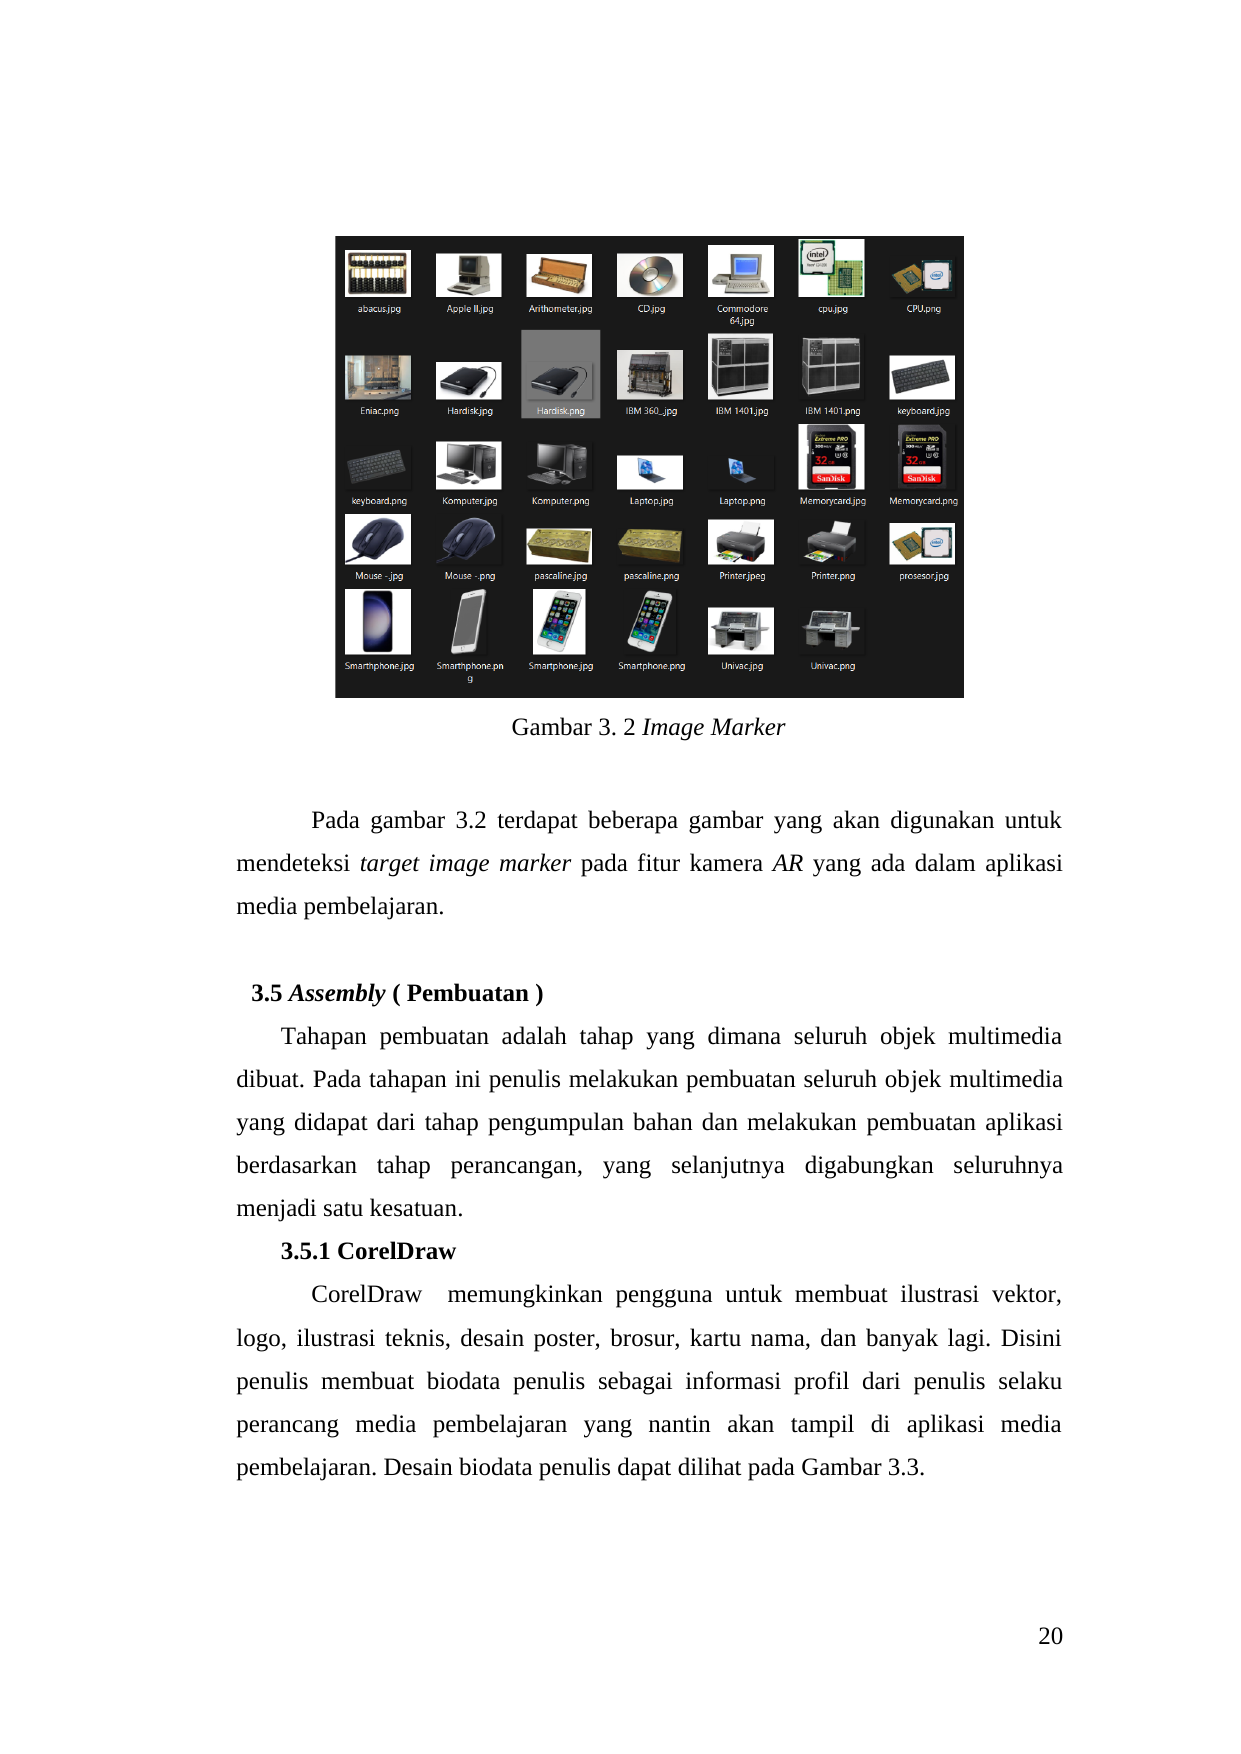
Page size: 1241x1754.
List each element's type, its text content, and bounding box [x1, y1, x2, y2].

text CorelDraw memungkinkan pengguna untuk membuat ilustrasi vektor, logo, ilustrasi teknis, desain poster, brosur, kartu nama, dan banyak lagi. Disini penulis membuat biodata penulis sebagai informasi profil dari penulis selaku perancang media pembelajaran yang nantin akan tampil di aplikasi media pembelajaran. Desain biodata penulis dapat dilihat pada Gambar 3.3. [236, 1279, 1063, 1481]
subtitle 3.5 Assembly ( Pembuatan ) [251, 978, 1063, 1006]
text Pada gambar 3.2 terdapat beberapa gambar yang akan digunakan untuk mendeteksi target image marker pada fitur kamera AR yang ada dalam aplikasi media pembelajaran. [236, 805, 1063, 920]
text Tahapan pembuatan adalah tahap yang dimana seluruh objek multimedia dibuat. Pada tahapan ini penulis melakukan pembuatan seluruh objek multimedia yang didapat dari tahap pengumpulan bahan dan melakukan pembuatan aplikasi berdasarkan tahap perancangan, yang selanjutnya digabungkan seluruhnya menjadi satu kesatuan. [236, 1021, 1063, 1222]
text Gambar 3. 2 Image Marker [236, 712, 1063, 741]
subtitle 3.5.1 CorelDraw [281, 1236, 1063, 1265]
picture [335, 236, 964, 698]
